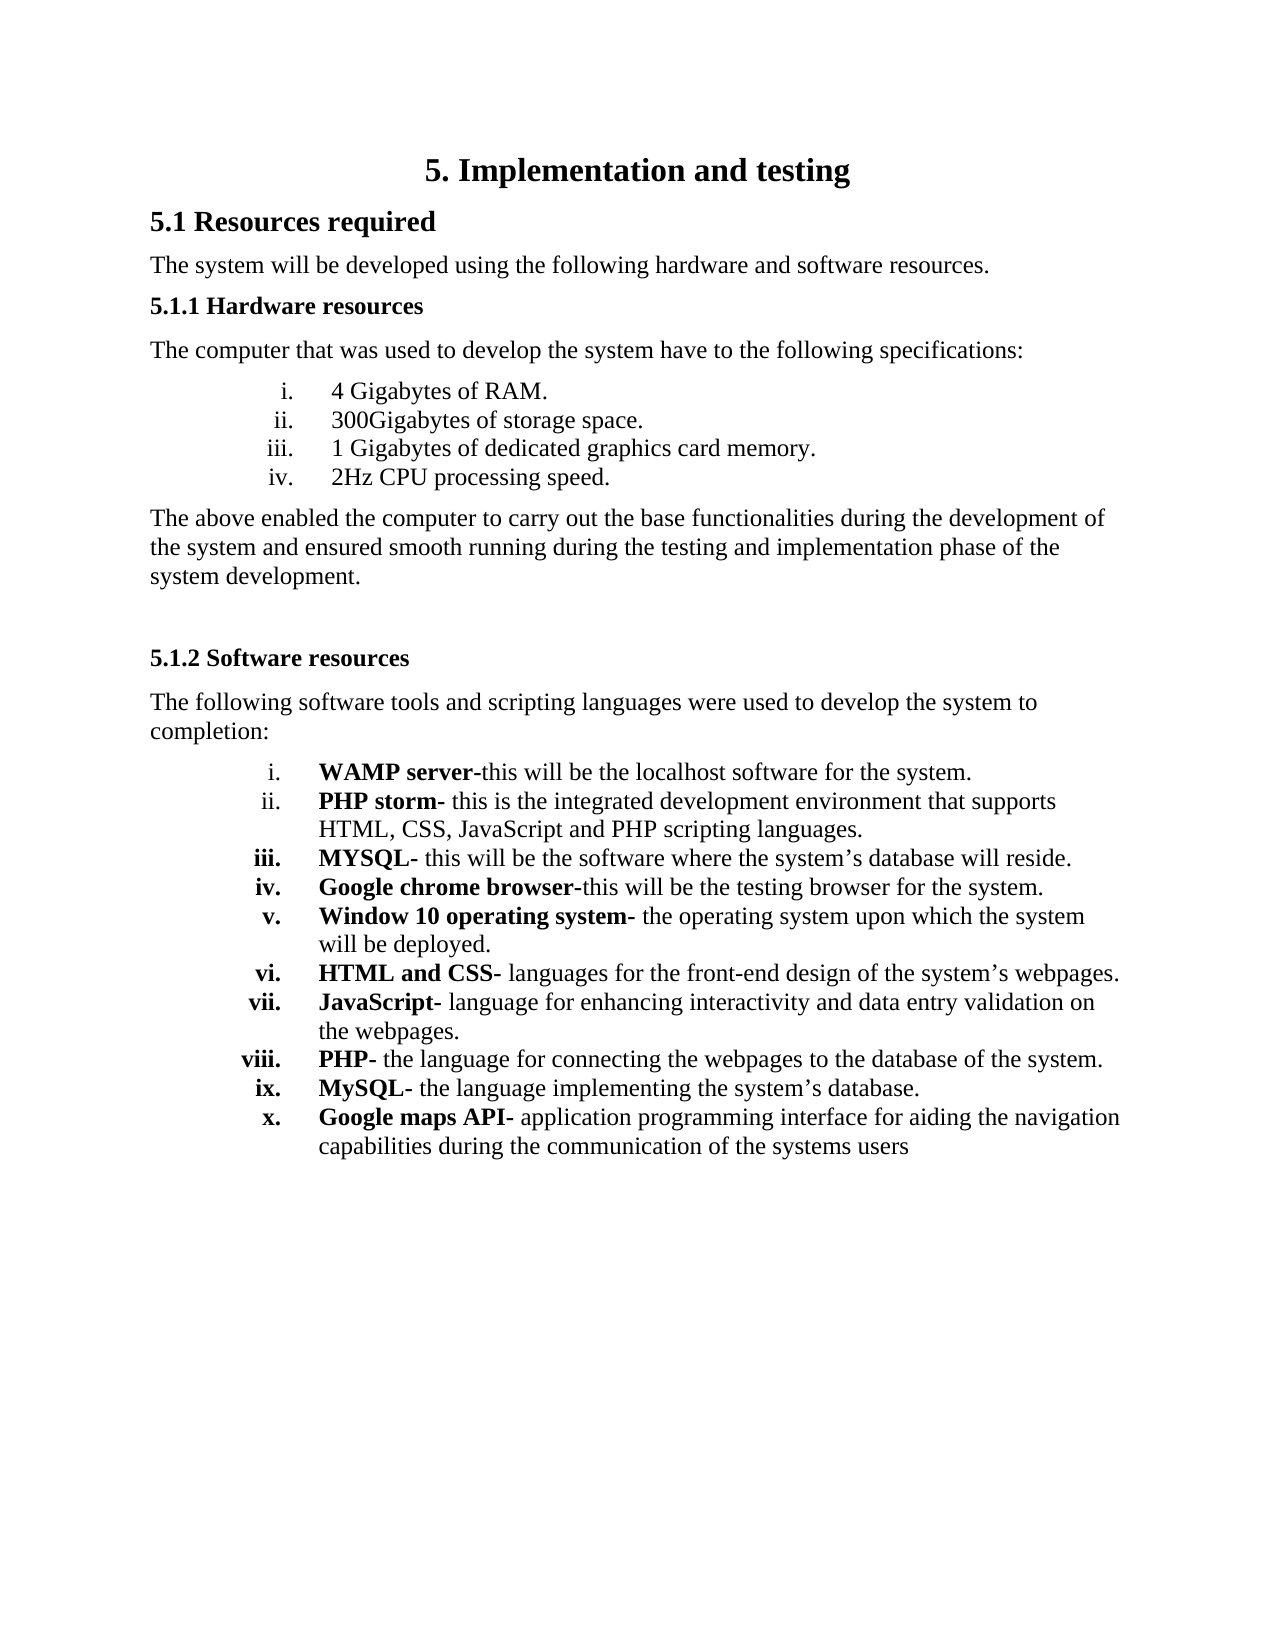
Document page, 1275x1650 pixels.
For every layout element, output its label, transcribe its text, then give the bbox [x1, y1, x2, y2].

list WAMP server-this will be the localhost software for the system. [281, 757, 1125, 786]
list PHP storm- this is the integrated development environment that supports HTML, CSS, JavaScript and PHP scripting languages. [281, 786, 1125, 843]
list 1 Gigabytes of dedicated graphics card memory. [294, 433, 1125, 462]
list JavaScript- language for enhancing interactivity and data entry validation on the webpages. [281, 987, 1125, 1044]
list 2Hz CPU processing speed. [294, 462, 1125, 491]
list Google chrome browser-this will be the testing browser for the system. [281, 872, 1125, 901]
text The following software tools and scripting languages were used to develop the system to completion: [150, 687, 1125, 744]
list HTML and CSS- languages for the front-end design of the system’s webpages. [281, 958, 1125, 987]
list MySQL- the language implementing the system’s database. [281, 1073, 1125, 1102]
subtitle 5.1.2 Software resources [150, 643, 1125, 672]
text The system will be developed using the following hardware and software resources. [150, 250, 1125, 279]
text The computer that was used to develop the system have to the following specifications: [150, 335, 1125, 363]
subtitle 5. Implementation and testing [150, 150, 1125, 188]
list 4 Gigabytes of RAM. [294, 376, 1125, 405]
list MYSQL- this will be the software where the system’s database will reside. [281, 843, 1125, 872]
list Google maps API- application programming interface for aiding the navigation capabilities during the communication of the systems users [281, 1102, 1125, 1159]
list PHP- the language for connecting the webpages to the database of the system. [281, 1044, 1125, 1073]
text The above enabled the computer to carry out the base functionalities during the development of the system and ensured smooth running during the testing and implementation phase of the system development. [150, 503, 1125, 590]
list 300Gigabytes of storage space. [294, 405, 1125, 433]
subtitle 5.1 Resources required [150, 204, 1125, 237]
list Window 10 operating system- the operating system upon which the system will be deployed. [281, 901, 1125, 958]
subtitle 5.1.1 Hardware resources [150, 291, 1125, 320]
